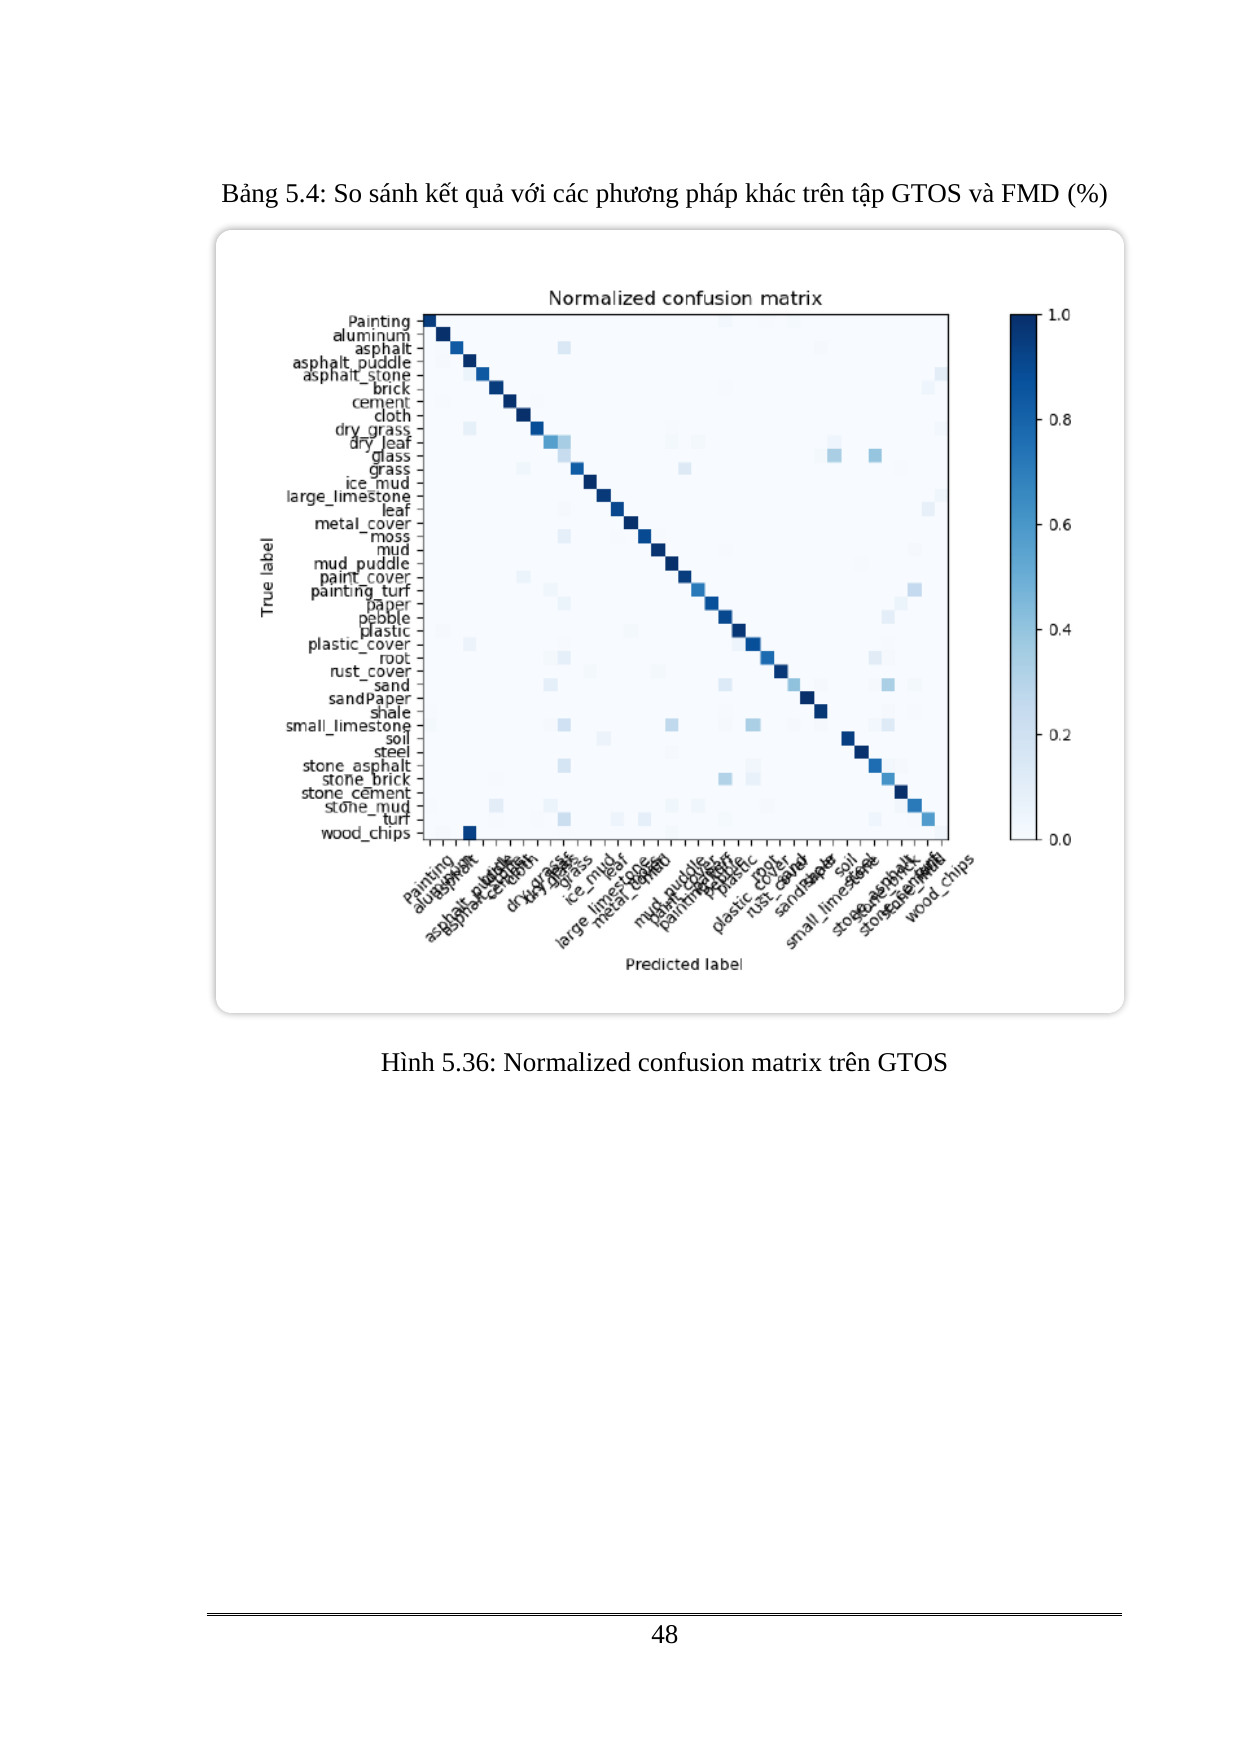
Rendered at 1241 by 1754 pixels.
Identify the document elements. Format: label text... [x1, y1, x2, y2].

picture [247, 261, 1092, 982]
